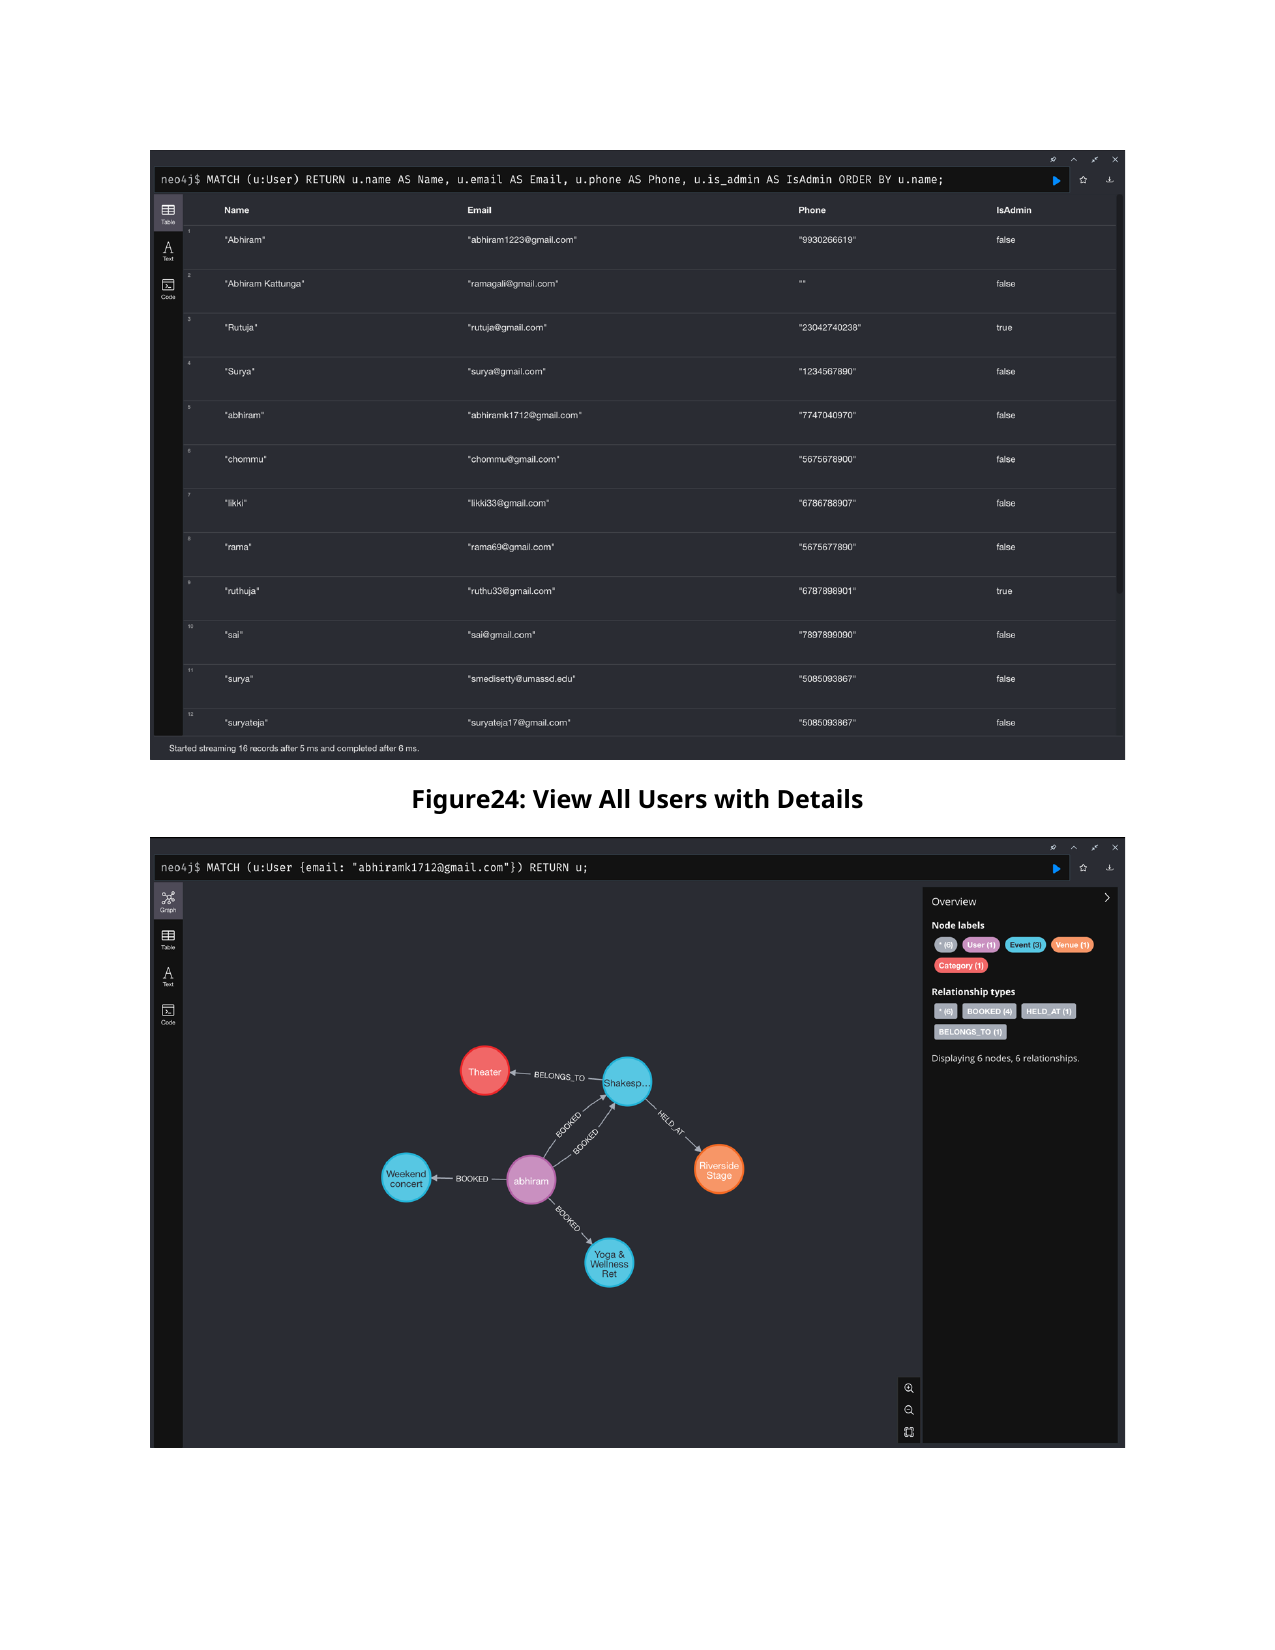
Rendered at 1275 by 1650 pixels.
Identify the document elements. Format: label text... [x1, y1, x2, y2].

picture [150, 150, 1125, 760]
text Figure24: View All Users with Details [150, 782, 1125, 816]
picture [150, 837, 1125, 1448]
